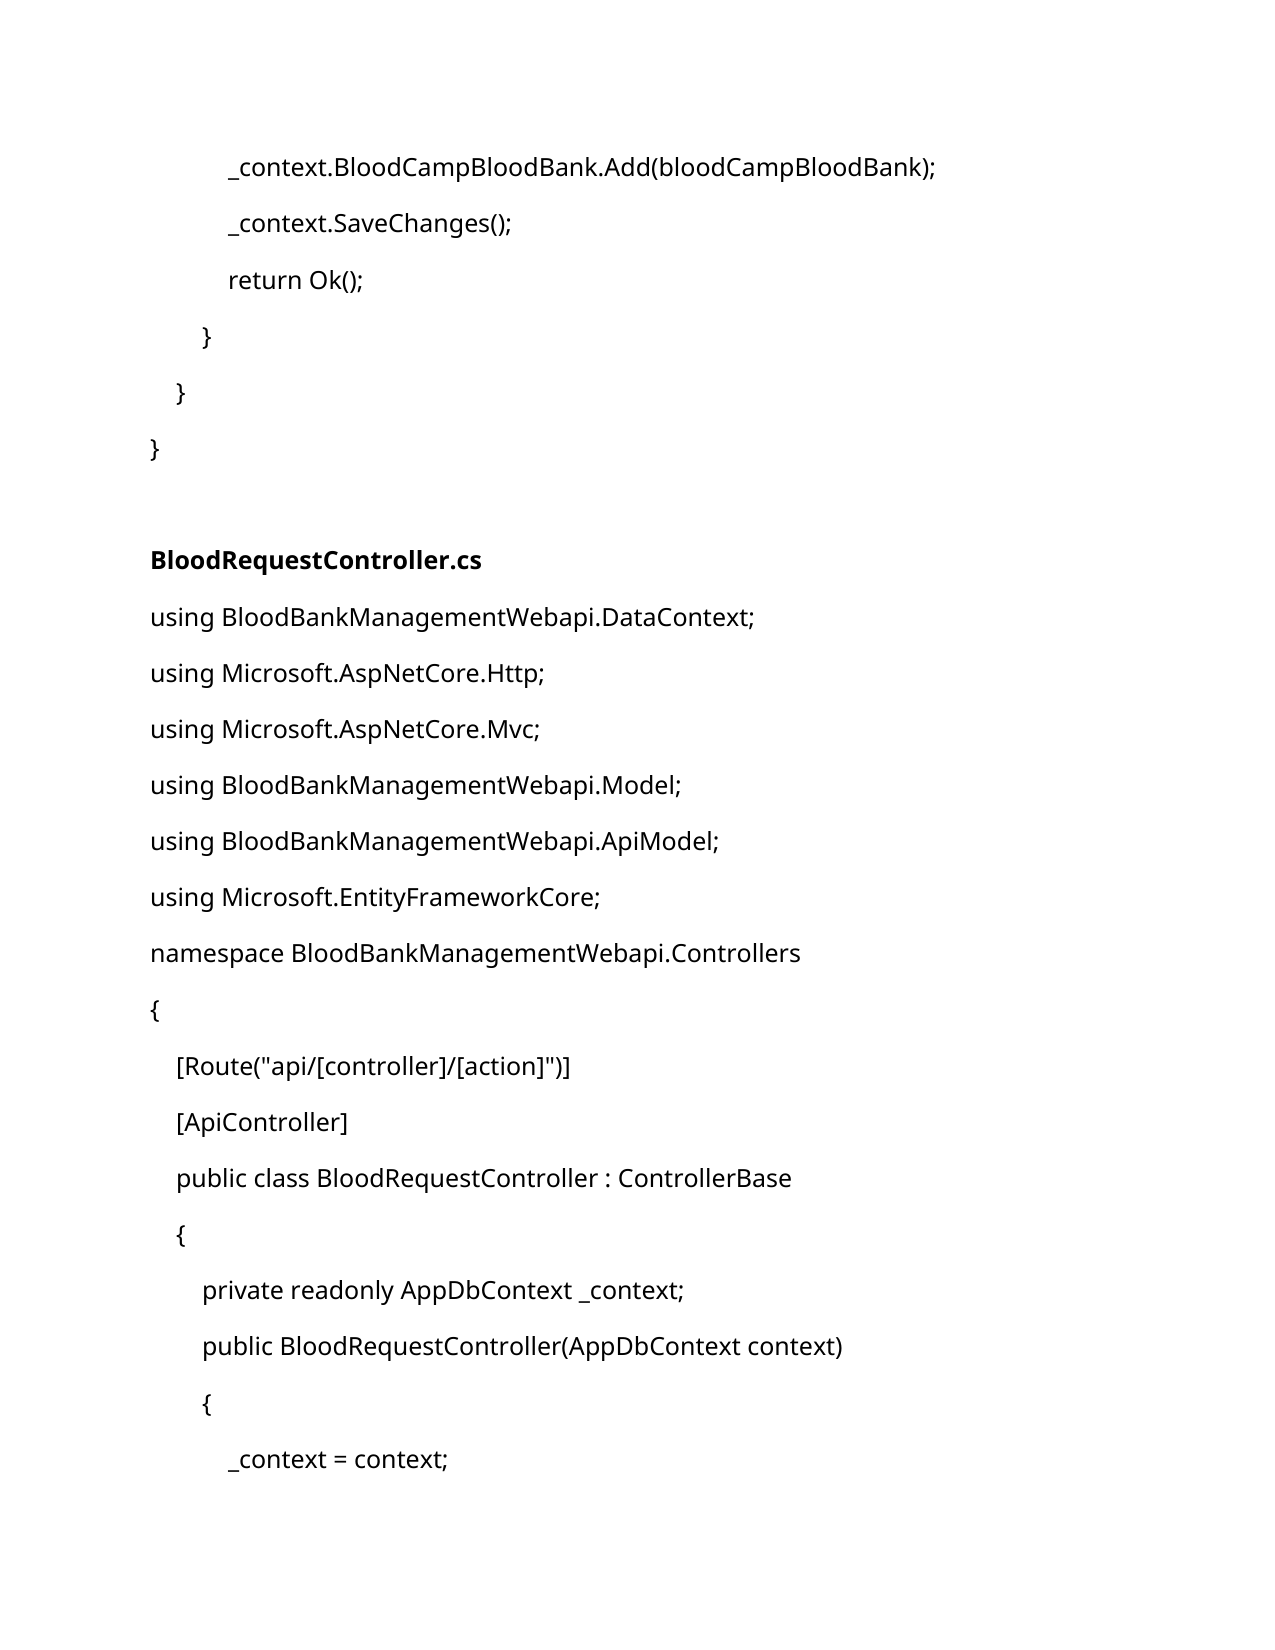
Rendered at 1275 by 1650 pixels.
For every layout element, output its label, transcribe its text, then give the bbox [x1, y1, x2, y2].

text using Microsoft.EntityFrameworkCore; [150, 880, 1125, 914]
text BloodRequestController.cs [150, 543, 1125, 577]
text namespace BloodBankManagementWebapi.Controllers [150, 936, 1125, 970]
text using BloodBankManagementWebapi.DataContext; [150, 599, 1125, 633]
text { [150, 1385, 1125, 1419]
text using BloodBankManagementWebapi.Model; [150, 768, 1125, 802]
text _context = context; [150, 1441, 1125, 1475]
text } [150, 374, 1125, 409]
text } [150, 318, 1125, 352]
text } [150, 431, 1125, 465]
text using BloodBankManagementWebapi.ApiModel; [150, 824, 1125, 858]
text private readonly AppDbContext _context; [150, 1273, 1125, 1307]
text return Ok(); [150, 262, 1125, 296]
text using Microsoft.AspNetCore.Mvc; [150, 711, 1125, 746]
text { [150, 1217, 1125, 1251]
text _context.BloodCampBloodBank.Add(bloodCampBloodBank); [150, 150, 1125, 184]
text _context.SaveChanges(); [150, 206, 1125, 240]
text { [150, 992, 1125, 1026]
text using Microsoft.AspNetCore.Http; [150, 655, 1125, 689]
text public BloodRequestController(AppDbContext context) [150, 1329, 1125, 1363]
text public class BloodRequestController : ControllerBase [150, 1161, 1125, 1195]
text [ApiController] [150, 1104, 1125, 1138]
text [Route("api/[controller]/[action]")] [150, 1048, 1125, 1082]
